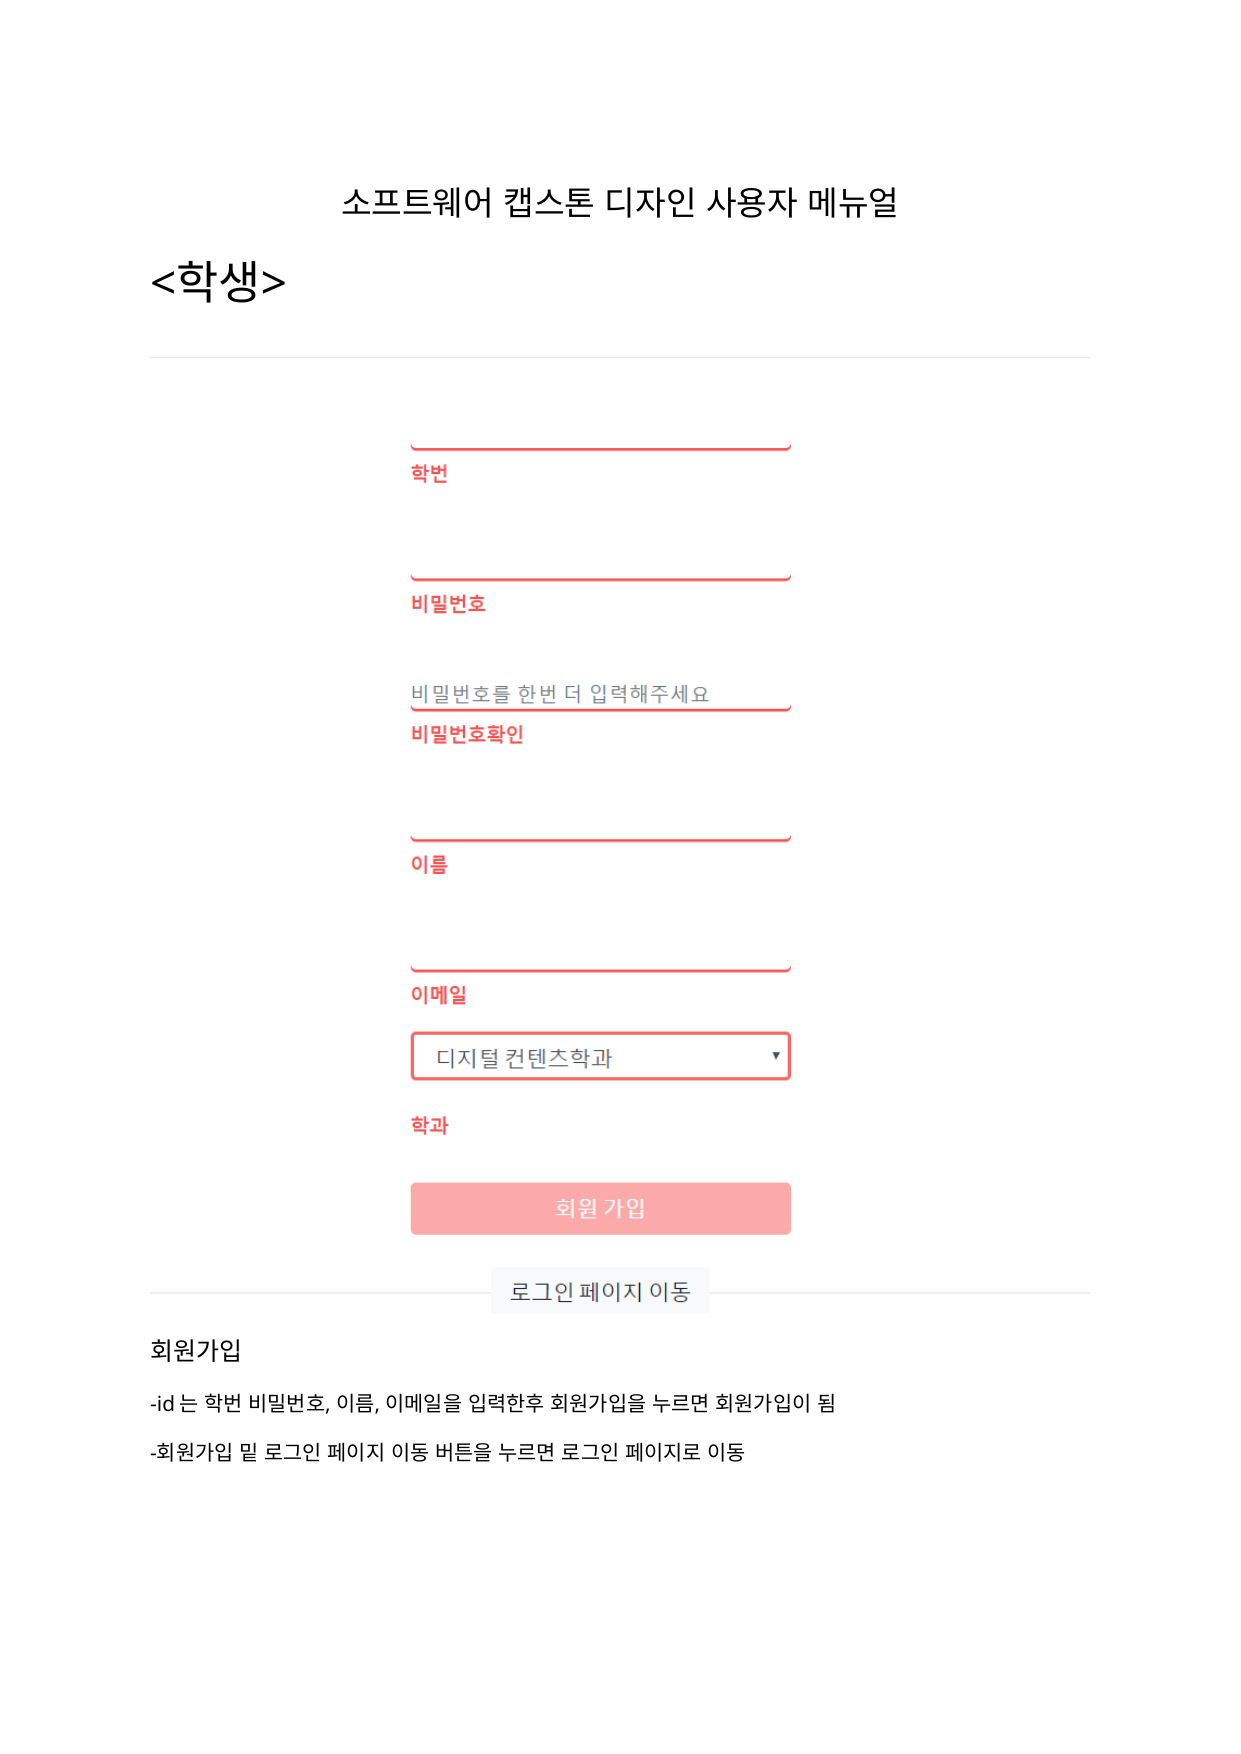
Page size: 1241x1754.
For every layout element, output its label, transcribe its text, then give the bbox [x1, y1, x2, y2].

text -id는 학번 비밀번호, 이름, 이메일을 입력한후 회원가입을 누르면 회원가입이 됨 [150, 1387, 1090, 1418]
text 소프트웨어 캡스톤 디자인 사용자 메뉴얼 [150, 177, 1090, 225]
text 회원가입 [150, 1332, 1090, 1368]
text -회원가입 밑 로그인 페이지 이동 버튼을 누르면 로그인 페이지로 이동 [150, 1437, 1090, 1467]
text <학생> [150, 246, 1090, 312]
picture [150, 334, 1091, 1313]
